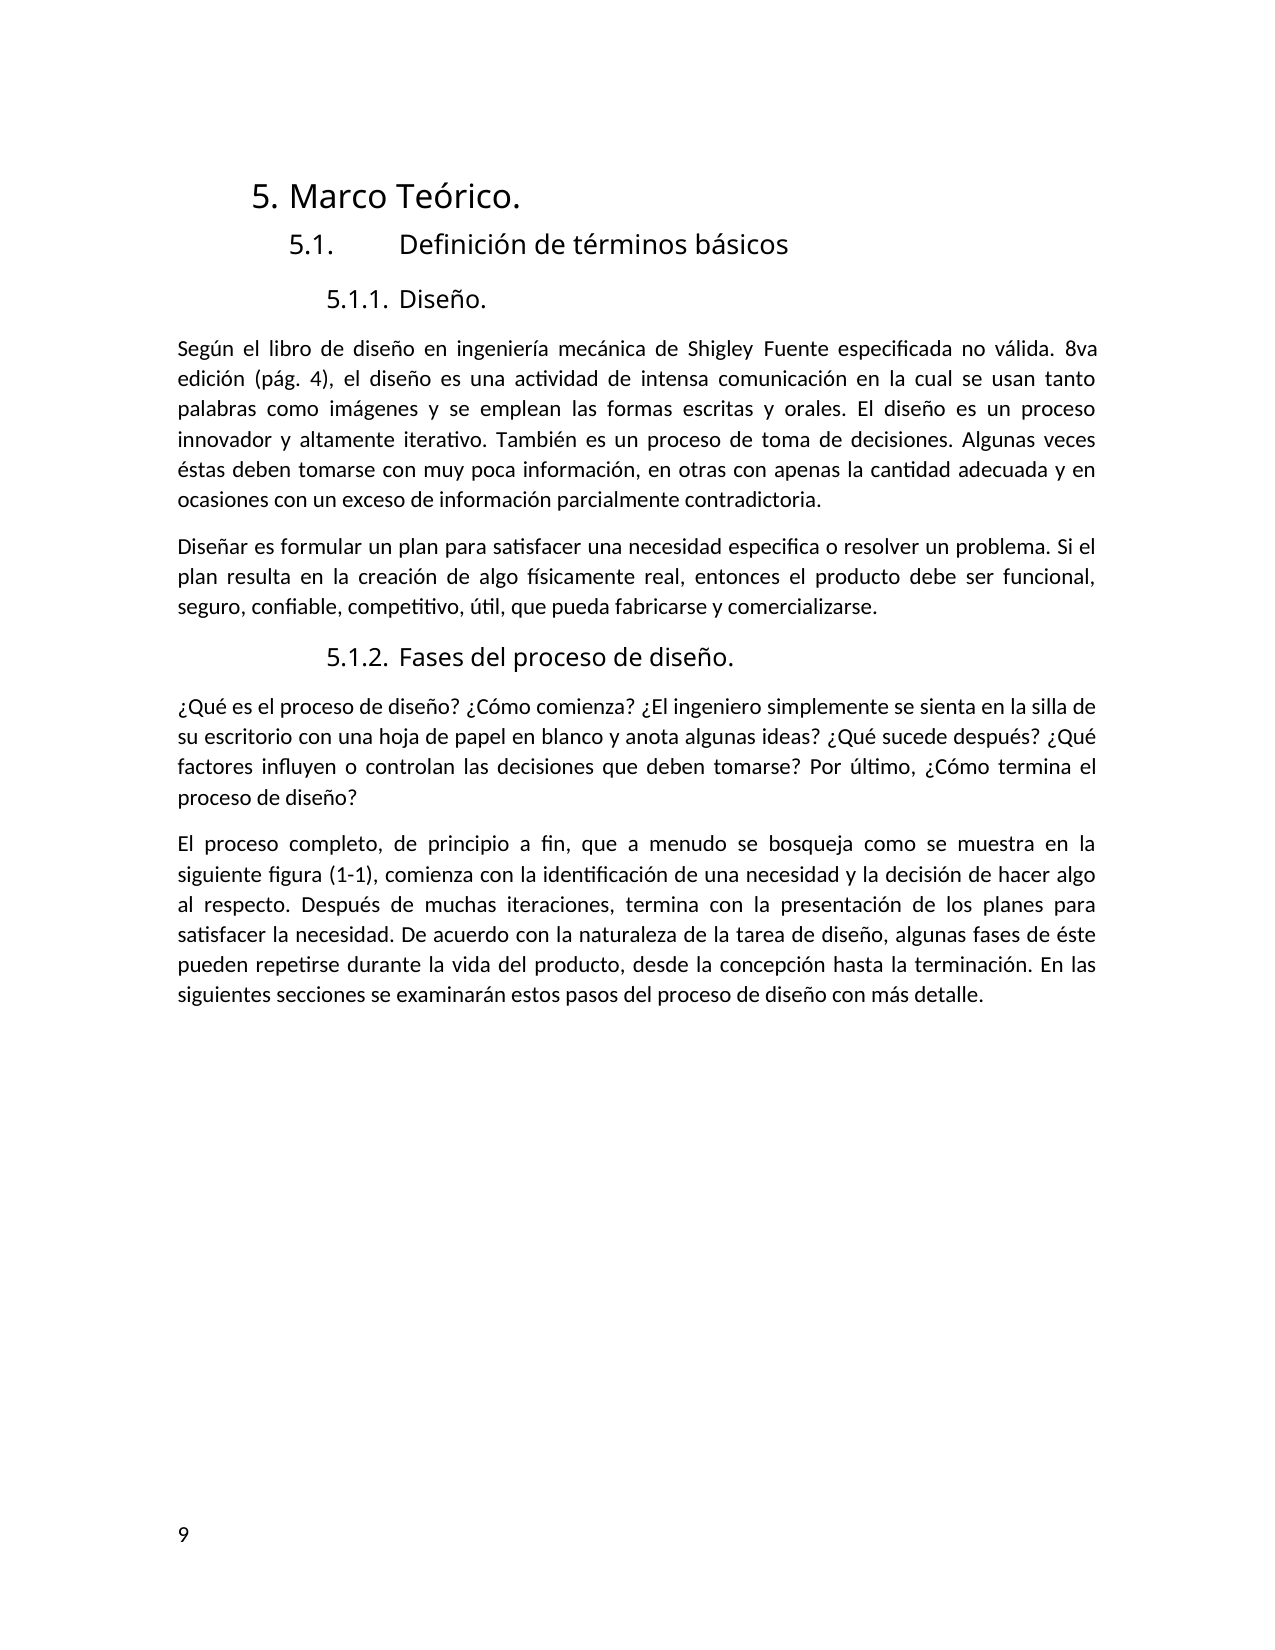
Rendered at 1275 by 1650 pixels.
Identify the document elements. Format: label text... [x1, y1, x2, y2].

subtitle Fases del proceso de diseño. [326, 639, 1098, 673]
text El proceso completo, de principio a fin, que a menudo se bosqueja como se muestra en la siguiente figura (1-1), comienza con la identificación de una necesidad y la decisión de hacer algo al respecto. Después de muchas iteraciones, termina con la presentación de los planes para satisfacer la necesidad. De acuerdo con la naturaleza de la tarea de diseño, algunas fases de éste pueden repetirse durante la vida del producto, desde la concepción hasta la terminación. En las siguientes secciones se examinarán estos pasos del proceso de diseño con más detalle. [177, 829, 1098, 1009]
text Diseñar es formular un plan para satisfacer una necesidad especifica o resolver un problema. Si el plan resulta en la creación de algo físicamente real, entonces el producto debe ser funcional, seguro, confiable, competitivo, útil, que pueda fabricarse y comercializarse. [177, 532, 1098, 621]
text ¿Qué es el proceso de diseño? ¿Cómo comienza? ¿El ingeniero simplemente se sienta en la silla de su escritorio con una hoja de papel en blanco y anota algunas ideas? ¿Qué sucede después? ¿Qué factores influyen o controlan las decisiones que deben tomarse? Por último, ¿Cómo termina el proceso de diseño? [177, 692, 1098, 811]
subtitle Definición de términos básicos [288, 226, 1098, 263]
subtitle Diseño. [326, 281, 1098, 316]
subtitle Marco Teórico. [251, 173, 1098, 218]
text Según el libro de diseño en ingeniería mecánica de Shigley 8va edición (pág. 4), el diseño es una actividad de intensa comunicación en la cual se usan tanto palabras como imágenes y se emplean las formas escritas y orales. El diseño es un proceso innovador y altamente iterativo. También es un proceso de toma de decisiones. Algunas veces éstas deben tomarse con muy poca información, en otras con apenas la cantidad adecuada y en ocasiones con un exceso de información parcialmente contradictoria. [177, 334, 1098, 513]
